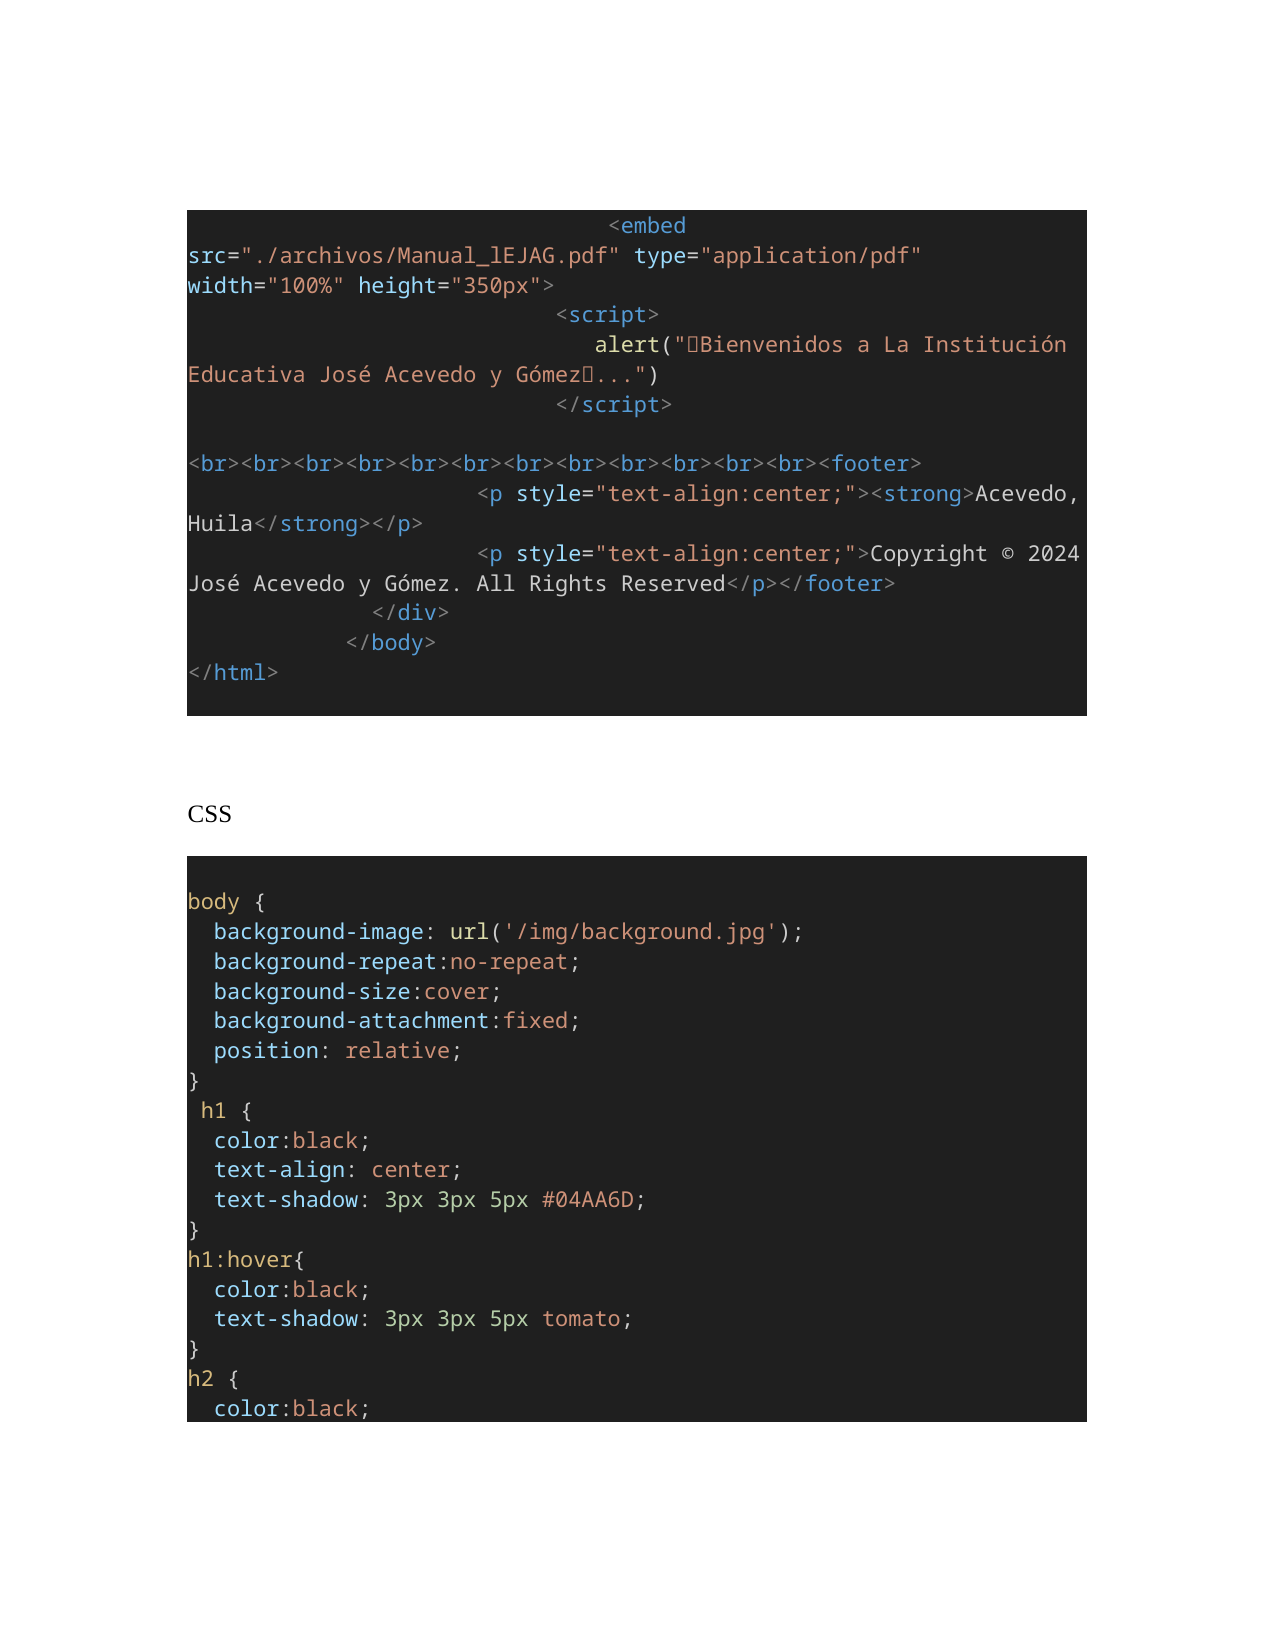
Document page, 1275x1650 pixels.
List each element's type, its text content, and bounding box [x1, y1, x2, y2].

text } [187, 1214, 1087, 1244]
text <p style="text-align:center;"><strong>Acevedo, Huila</strong></p> [187, 478, 1087, 538]
text color:black; [187, 1273, 1087, 1303]
text } [187, 1065, 1087, 1095]
text color:black; [187, 1124, 1087, 1154]
text background-image: url('/img/background.jpg'); [187, 916, 1087, 946]
text text-shadow: 3px 3px 5px tomato; [187, 1303, 1087, 1333]
text alert("🏫Bienvenidos a La Institución Educativa José Acevedo y Gómez🎉...") [187, 329, 1087, 389]
text background-repeat:no-repeat; [187, 946, 1087, 976]
text } [187, 1333, 1087, 1363]
text h2 { [187, 1363, 1087, 1393]
text CSS [187, 799, 1087, 828]
text <embed src="./archivos/Manual_lEJAG.pdf" type="application/pdf" width="100%" height="350px"> [187, 210, 1087, 299]
text h1 { [187, 1095, 1087, 1124]
text </script> [187, 389, 1087, 418]
text h1:hover{ [187, 1244, 1087, 1273]
text position: relative; [187, 1035, 1087, 1065]
text color:black; [187, 1393, 1087, 1422]
text </div> [187, 597, 1087, 627]
text text-shadow: 3px 3px 5px #04AA6D; [187, 1184, 1087, 1214]
text background-size:cover; [187, 976, 1087, 1005]
text text-align: center; [187, 1154, 1087, 1184]
text <p style="text-align:center;">Copyright © 2024 José Acevedo y Gómez. All Rights Reserved</p></footer> [187, 538, 1087, 597]
text <br><br><br><br><br><br><br><br><br><br><br><br><footer> [187, 418, 1087, 478]
text body { [187, 886, 1087, 916]
text <script> [187, 299, 1087, 329]
text </html> [187, 657, 1087, 687]
text </body> [187, 627, 1087, 657]
text background-attachment:fixed; [187, 1005, 1087, 1035]
